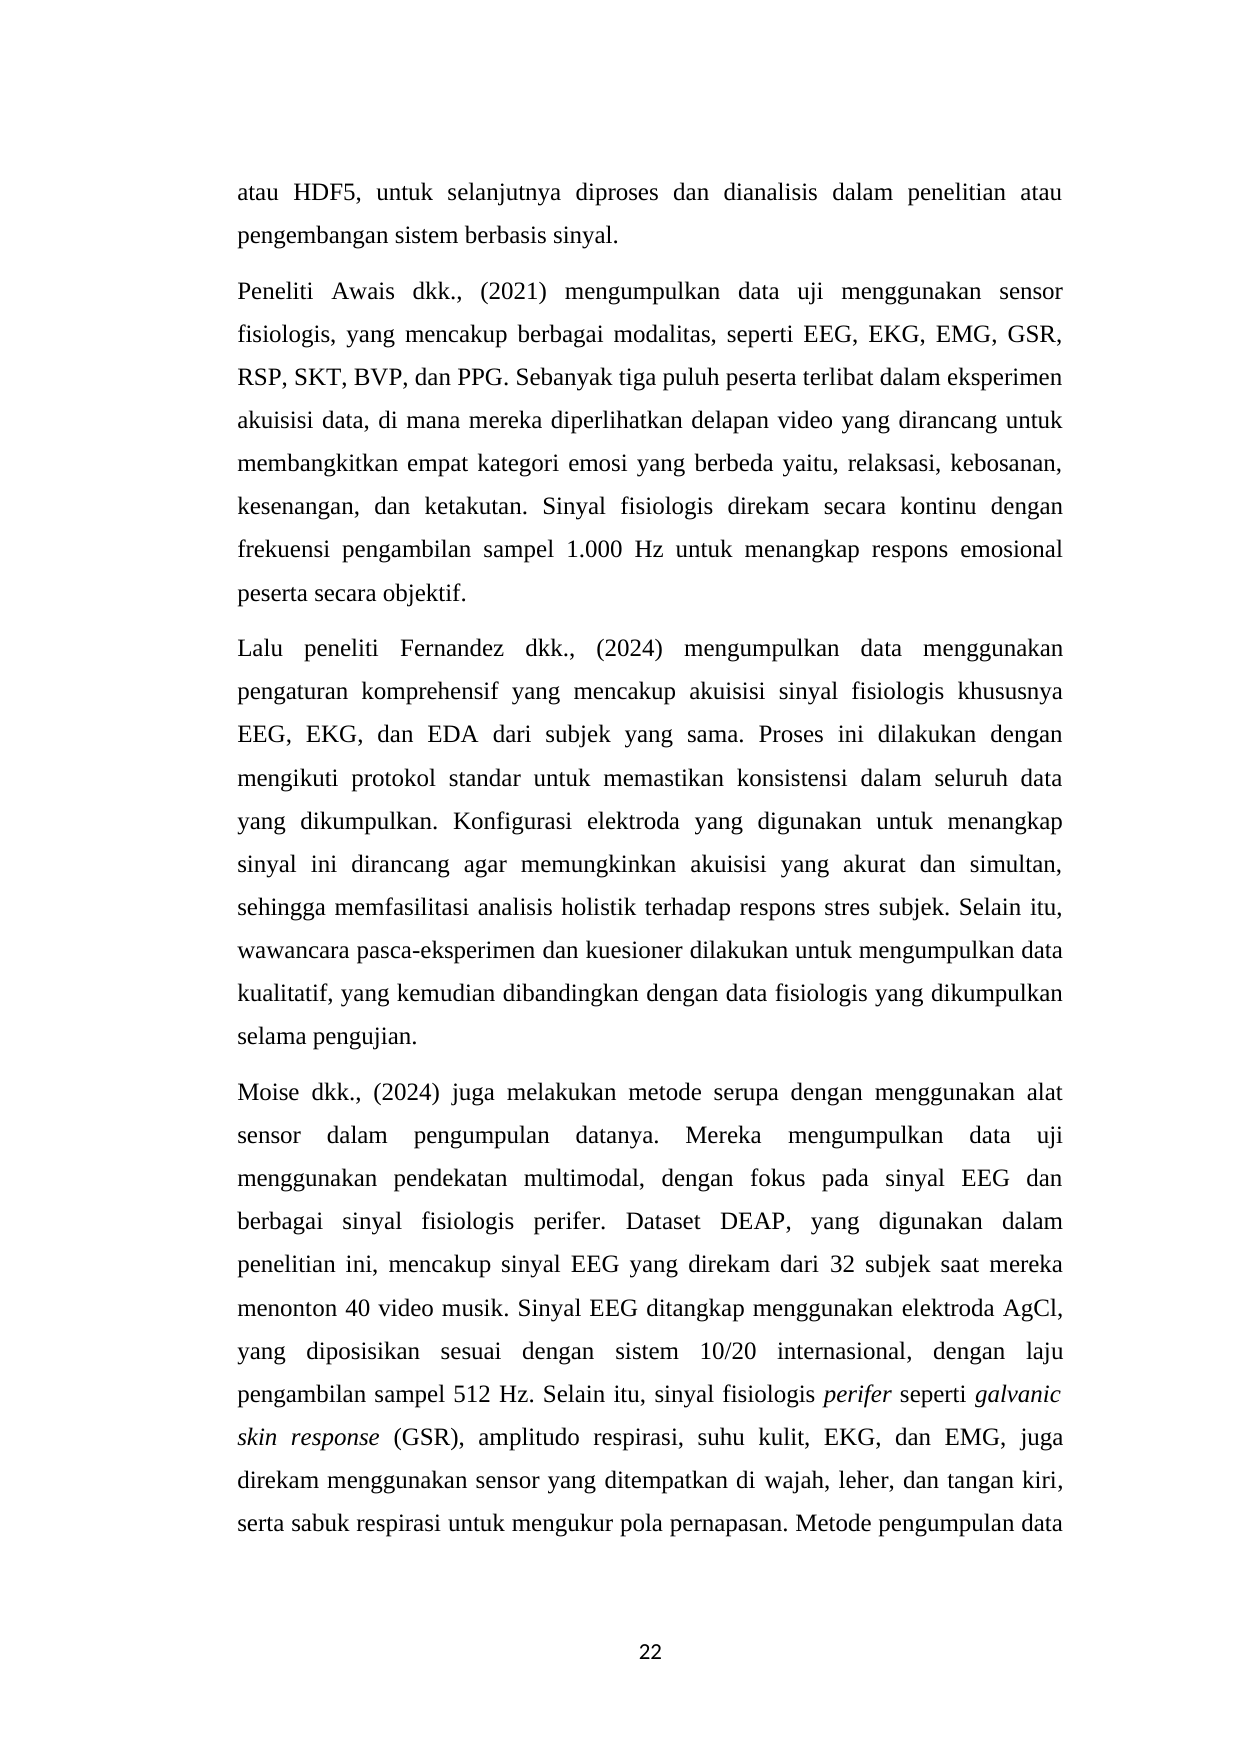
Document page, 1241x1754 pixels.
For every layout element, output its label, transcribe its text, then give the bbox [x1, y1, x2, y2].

text Lalu peneliti Fernandez dkk., (2024) mengumpulkan data menggunakan pengaturan komprehensif yang mencakup akuisisi sinyal fisiologis khususnya EEG, EKG, dan EDA dari subjek yang sama. Proses ini dilakukan dengan mengikuti protokol standar untuk memastikan konsistensi dalam seluruh data yang dikumpulkan. Konfigurasi elektroda yang digunakan untuk menangkap sinyal ini dirancang agar memungkinkan akuisisi yang akurat dan simultan, sehingga memfasilitasi analisis holistik terhadap respons stres subjek. Selain itu, wawancara pasca-eksperimen dan kuesioner dilakukan untuk mengumpulkan data kualitatif, yang kemudian dibandingkan dengan data fisiologis yang dikumpulkan selama pengujian. [237, 633, 1063, 1050]
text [237, 1077, 1063, 1537]
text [237, 177, 1063, 249]
text Peneliti Awais dkk., (2021) mengumpulkan data uji menggunakan sensor fisiologis, yang mencakup berbagai modalitas, seperti EEG, EKG, EMG, GSR, RSP, SKT, BVP, dan PPG. Sebanyak tiga puluh peserta terlibat dalam eksperimen akuisisi data, di mana mereka diperlihatkan delapan video yang dirancang untuk membangkitkan empat kategori emosi yang berbeda yaitu, relaksasi, kebosanan, kesenangan, dan ketakutan. Sinyal fisiologis direkam secara kontinu dengan frekuensi pengambilan sampel 1.000 Hz untuk menangkap respons emosional peserta secara objektif. [237, 276, 1063, 606]
